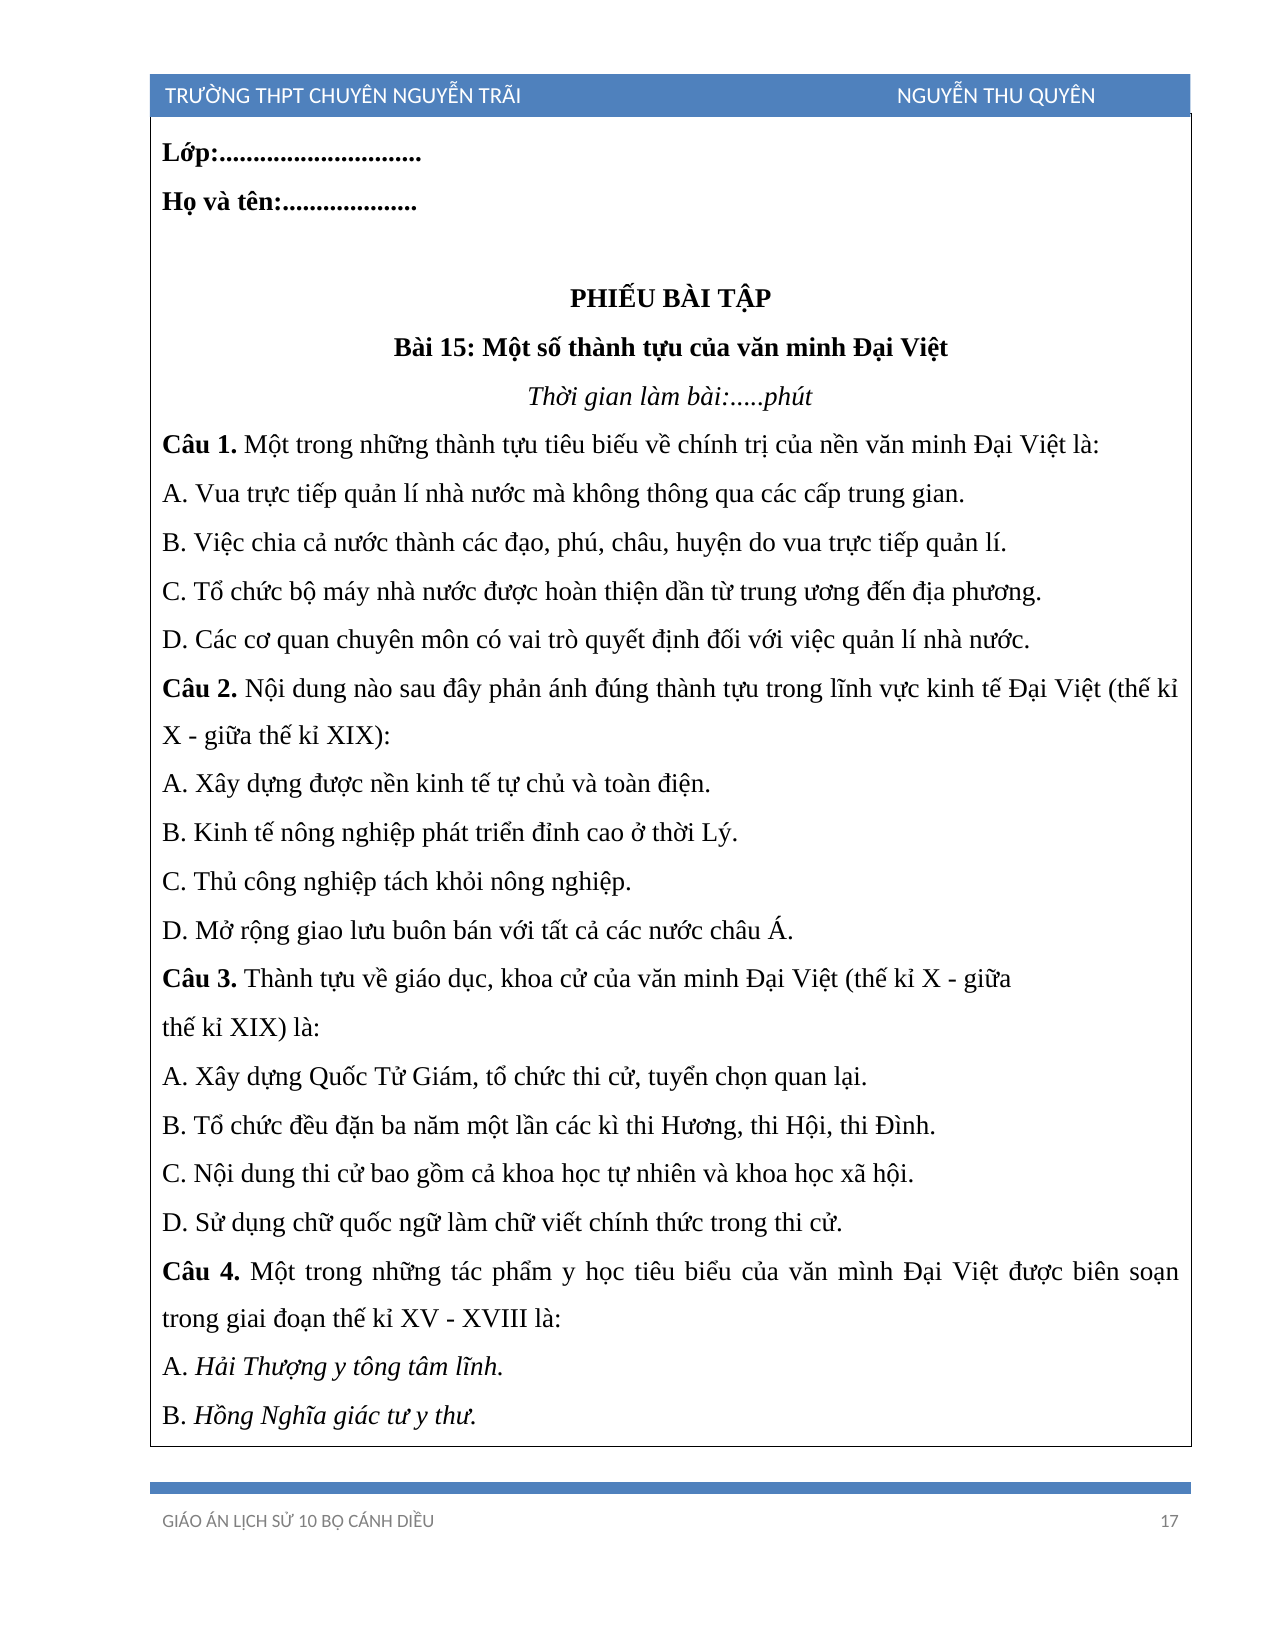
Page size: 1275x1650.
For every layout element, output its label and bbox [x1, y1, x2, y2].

table_header [151, 117, 1191, 1446]
